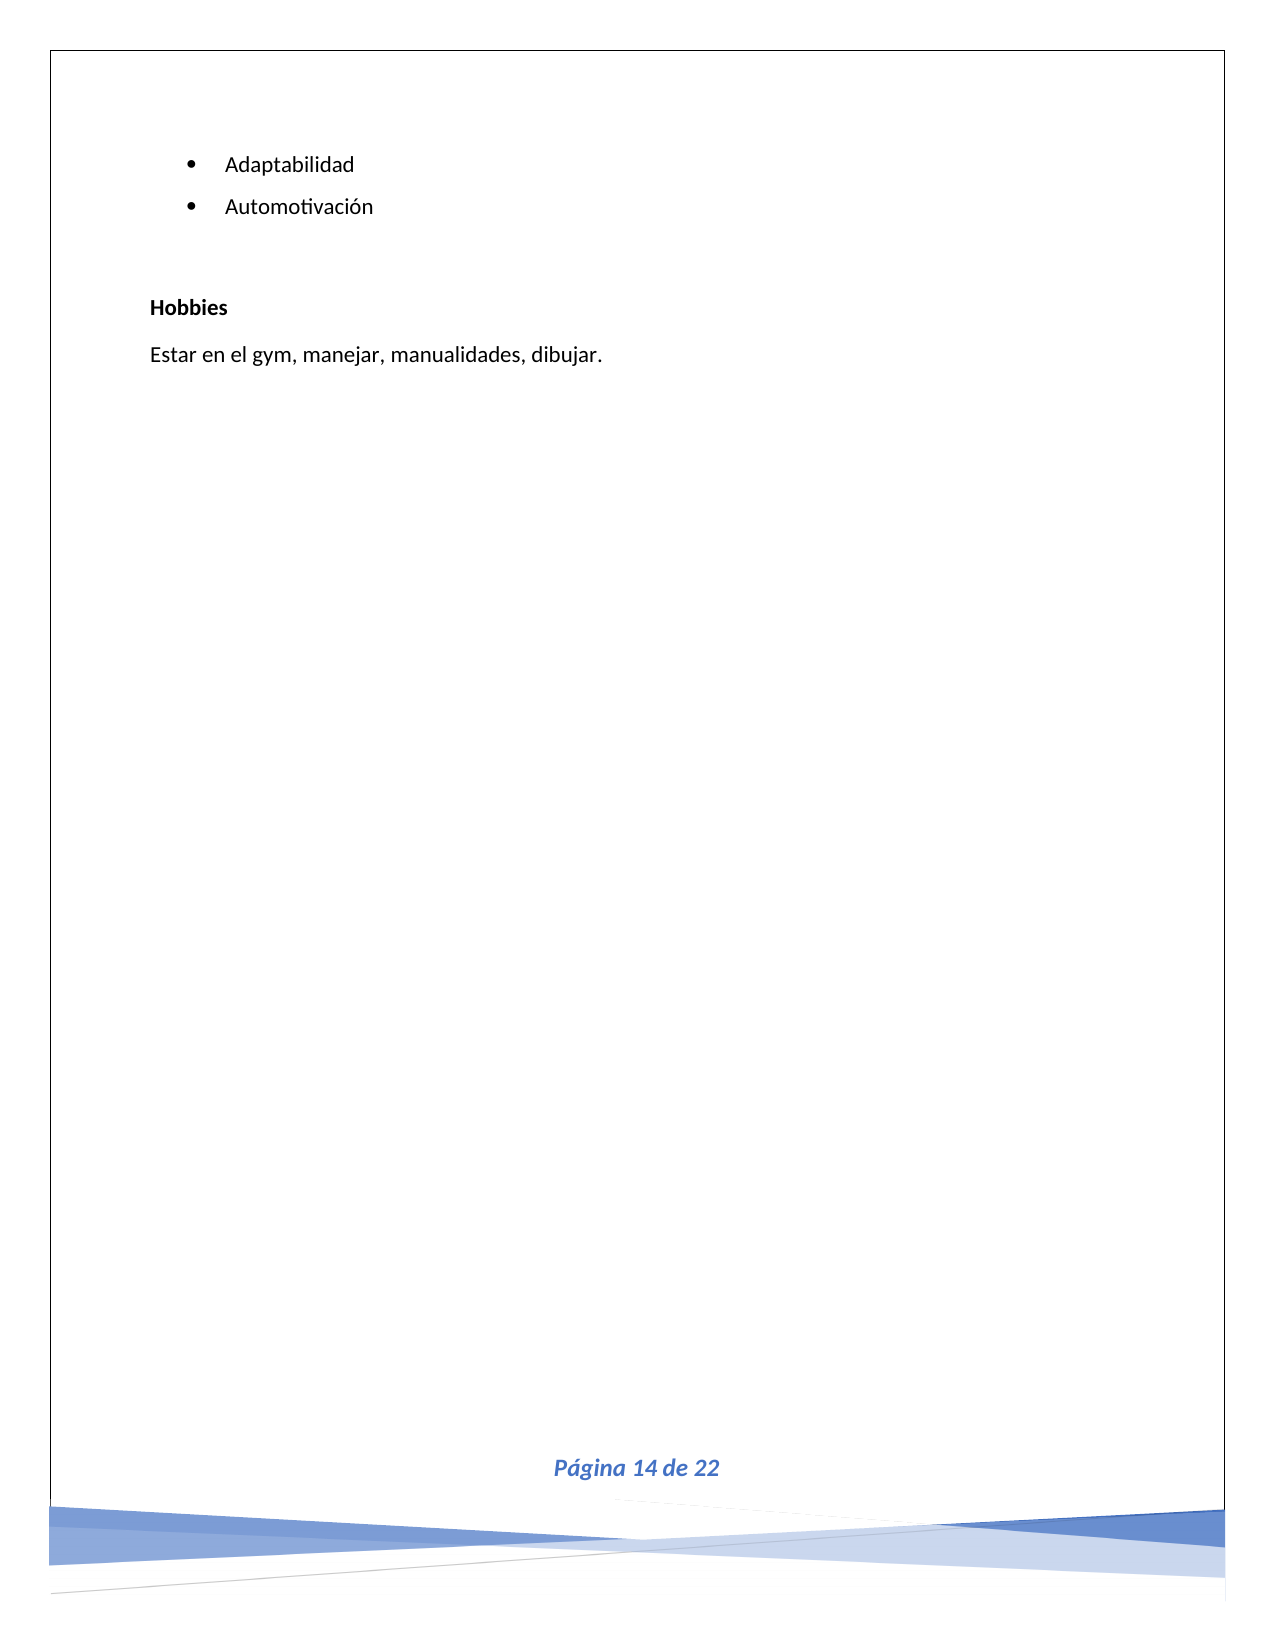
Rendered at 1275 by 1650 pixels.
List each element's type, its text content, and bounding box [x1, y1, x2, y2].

picture [49, 1499, 1226, 1602]
text Estar en el gym, manejar, manualidades, dibujar. [150, 340, 1125, 368]
text Hobbies [150, 293, 1125, 321]
list Automotivación [187, 192, 1125, 220]
list Adaptabilidad [187, 150, 1125, 178]
